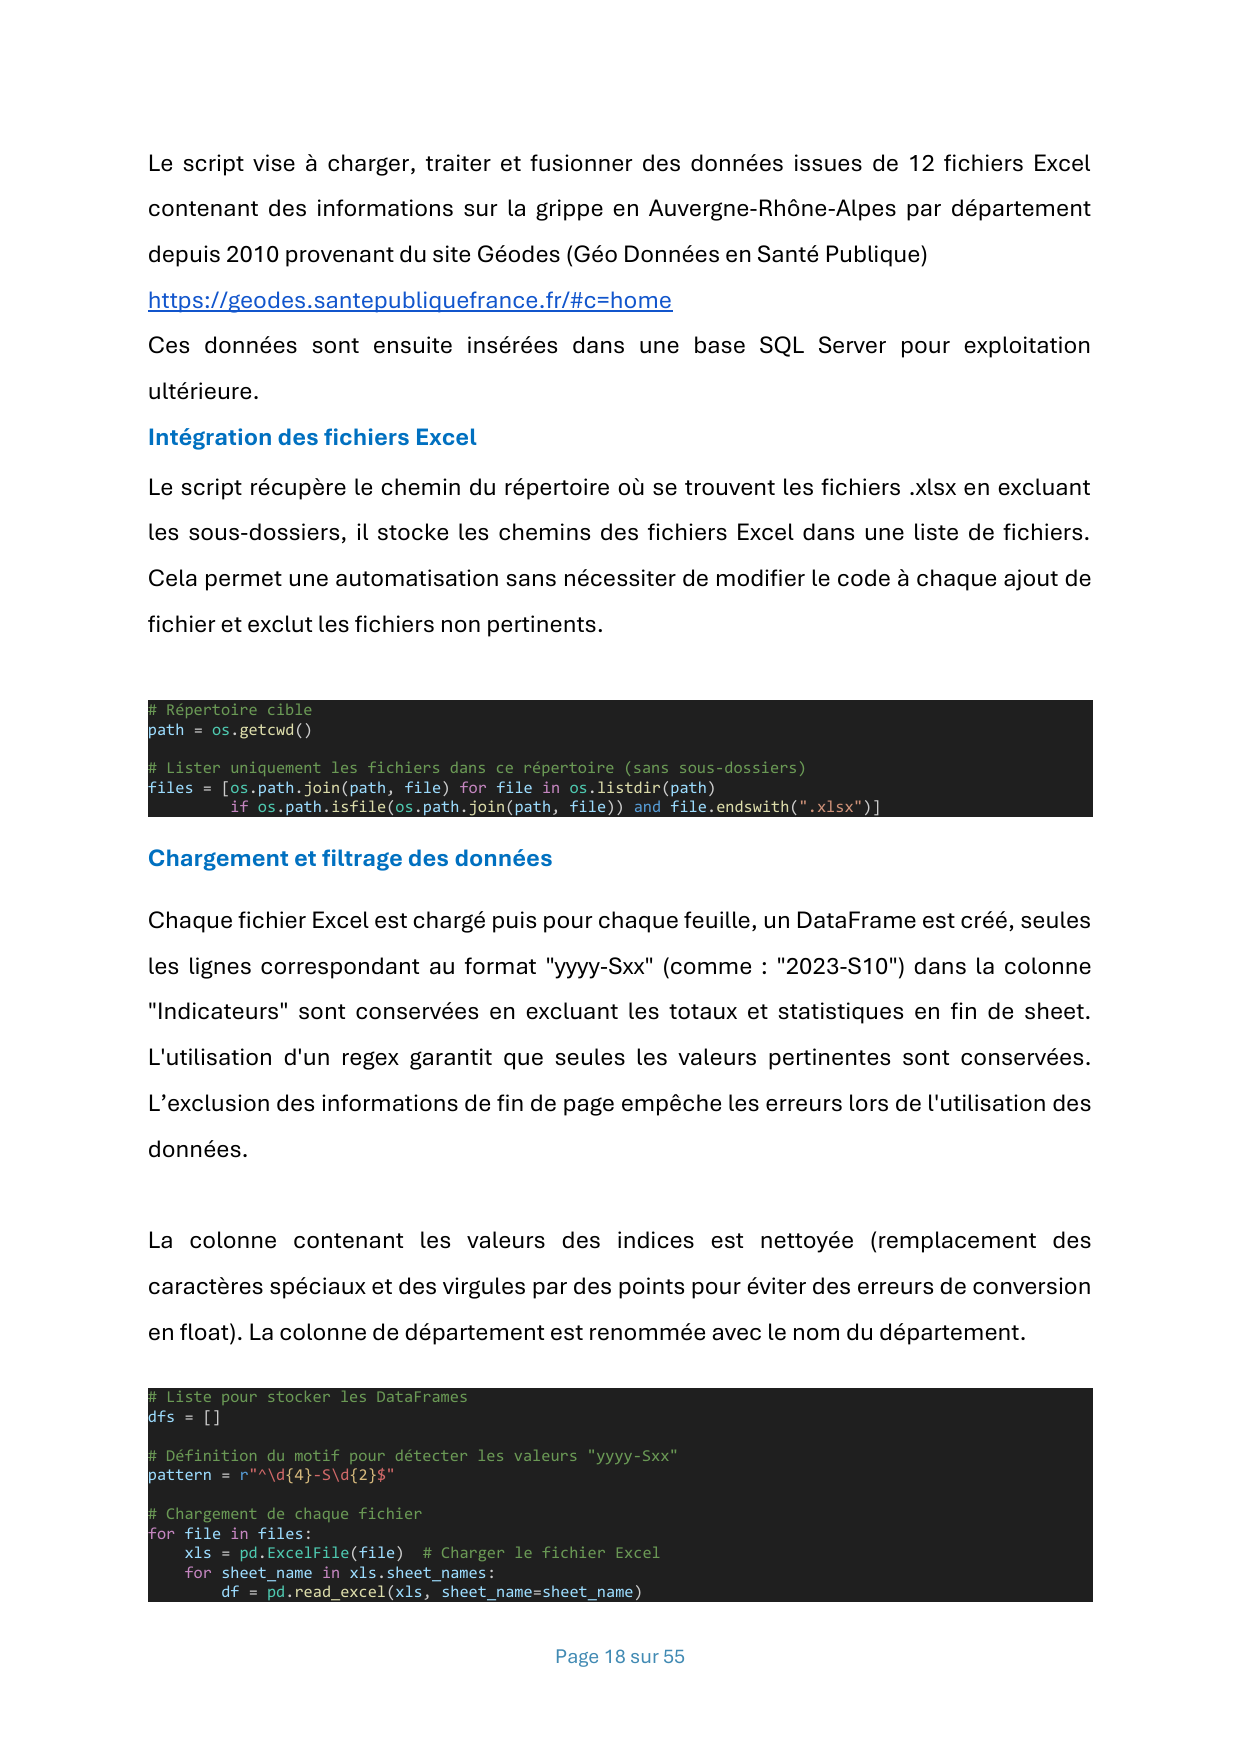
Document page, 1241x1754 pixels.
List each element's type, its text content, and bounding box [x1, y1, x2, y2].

text # Définition du motif pour détecter les valeurs "yyyy-Sxx" [148, 1446, 1093, 1466]
text xls = pd.ExcelFile(file) # Charger le fichier Excel [148, 1543, 1093, 1563]
text Le script récupère le chemin du répertoire où se trouvent les fichiers .xlsx en excluant les sous-dossiers, il stocke les chemins des fichiers Excel dans une liste de fichiers. Cela permet une automatisation sans nécessiter de modifier le code à chaque ajout de fichier et exclut les fichiers non pertinents. [148, 472, 1093, 639]
text Chaque fichier Excel est chargé puis pour chaque feuille, un DataFrame est créé, seules les lignes correspondant au format "yyyy-Sxx" (comme : "2023-S10") dans la colonne "Indicateurs" sont conservées en excluant les totaux et statistiques en fin de sheet. L'utilisation d'un regex garantit que seules les valeurs pertinentes sont conservées. L’exclusion des informations de fin de page empêche les erreurs lors de l'utilisation des données. [148, 905, 1093, 1164]
text if os.path.isfile(os.path.join(path, file)) and file.endswith(".xlsx")] [148, 798, 1093, 817]
text files = [os.path.join(path, file) for file in os.listdir(path) [148, 778, 1093, 798]
text # Liste pour stocker les DataFrames [148, 1388, 1093, 1407]
text for file in files: [148, 1524, 1093, 1543]
text # Lister uniquement les fichiers dans ce répertoire (sans sous-dossiers) [148, 759, 1093, 778]
text # Chargement de chaque fichier [148, 1504, 1093, 1524]
text Intégration des fichiers Excel [148, 422, 1093, 452]
text https://geodes.santepubliquefrance.fr/#c=home [148, 285, 1093, 315]
text path = os.getcwd() [148, 720, 1093, 739]
text Ces données sont ensuite insérées dans une base SQL Server pour exploitation ultérieure. [148, 331, 1093, 407]
text # Répertoire cible [148, 700, 1093, 720]
text Le script vise à charger, traiter et fusionner des données issues de 12 fichiers Excel contenant des informations sur la grippe en Auvergne-Rhône-Alpes par département depuis 2010 provenant du site Géodes (Géo Données en Santé Publique) [148, 148, 1093, 269]
text Chargement et filtrage des données [148, 842, 1093, 873]
text df = pd.read_excel(xls, sheet_name=sheet_name) [148, 1582, 1093, 1602]
text pattern = r"^\d{4}-S\d{2}$" [148, 1466, 1093, 1485]
text for sheet_name in xls.sheet_names: [148, 1563, 1093, 1582]
text dfs = [] [148, 1407, 1093, 1427]
text La colonne contenant les valeurs des indices est nettoyée (remplacement des caractères spéciaux et des virgules par des points pour éviter des erreurs de conversion en float). La colonne de département est renommée avec le nom du département. [148, 1225, 1093, 1347]
